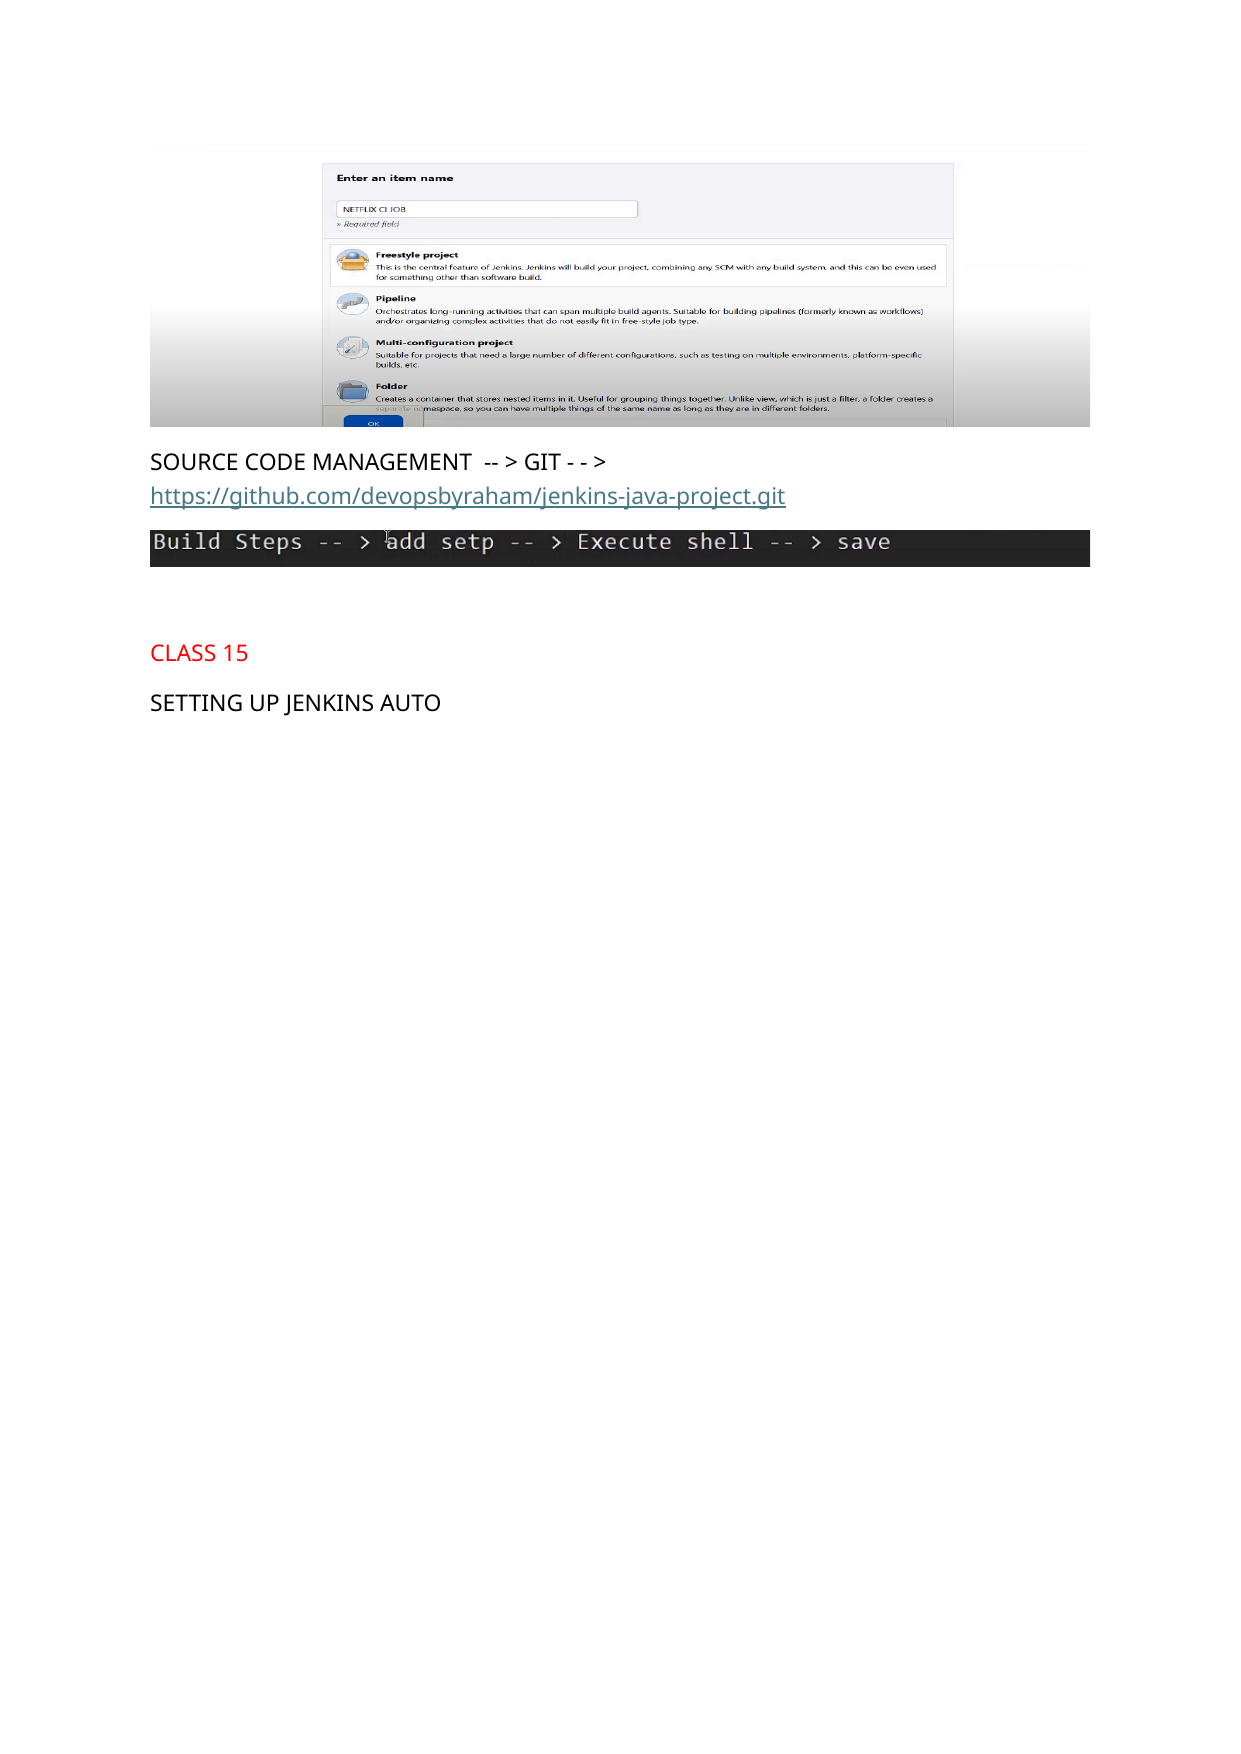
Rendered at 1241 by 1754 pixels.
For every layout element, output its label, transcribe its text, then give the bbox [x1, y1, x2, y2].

text CLASS 15 [150, 636, 1090, 668]
picture [150, 530, 1091, 567]
picture [150, 150, 1091, 427]
text SOURCE CODE MANAGEMENT -- > GIT - - > https://github.com/devopsbyraham/jenkins-java-project.git [150, 446, 1090, 511]
text SETTING UP JENKINS AUTO [150, 687, 1090, 718]
